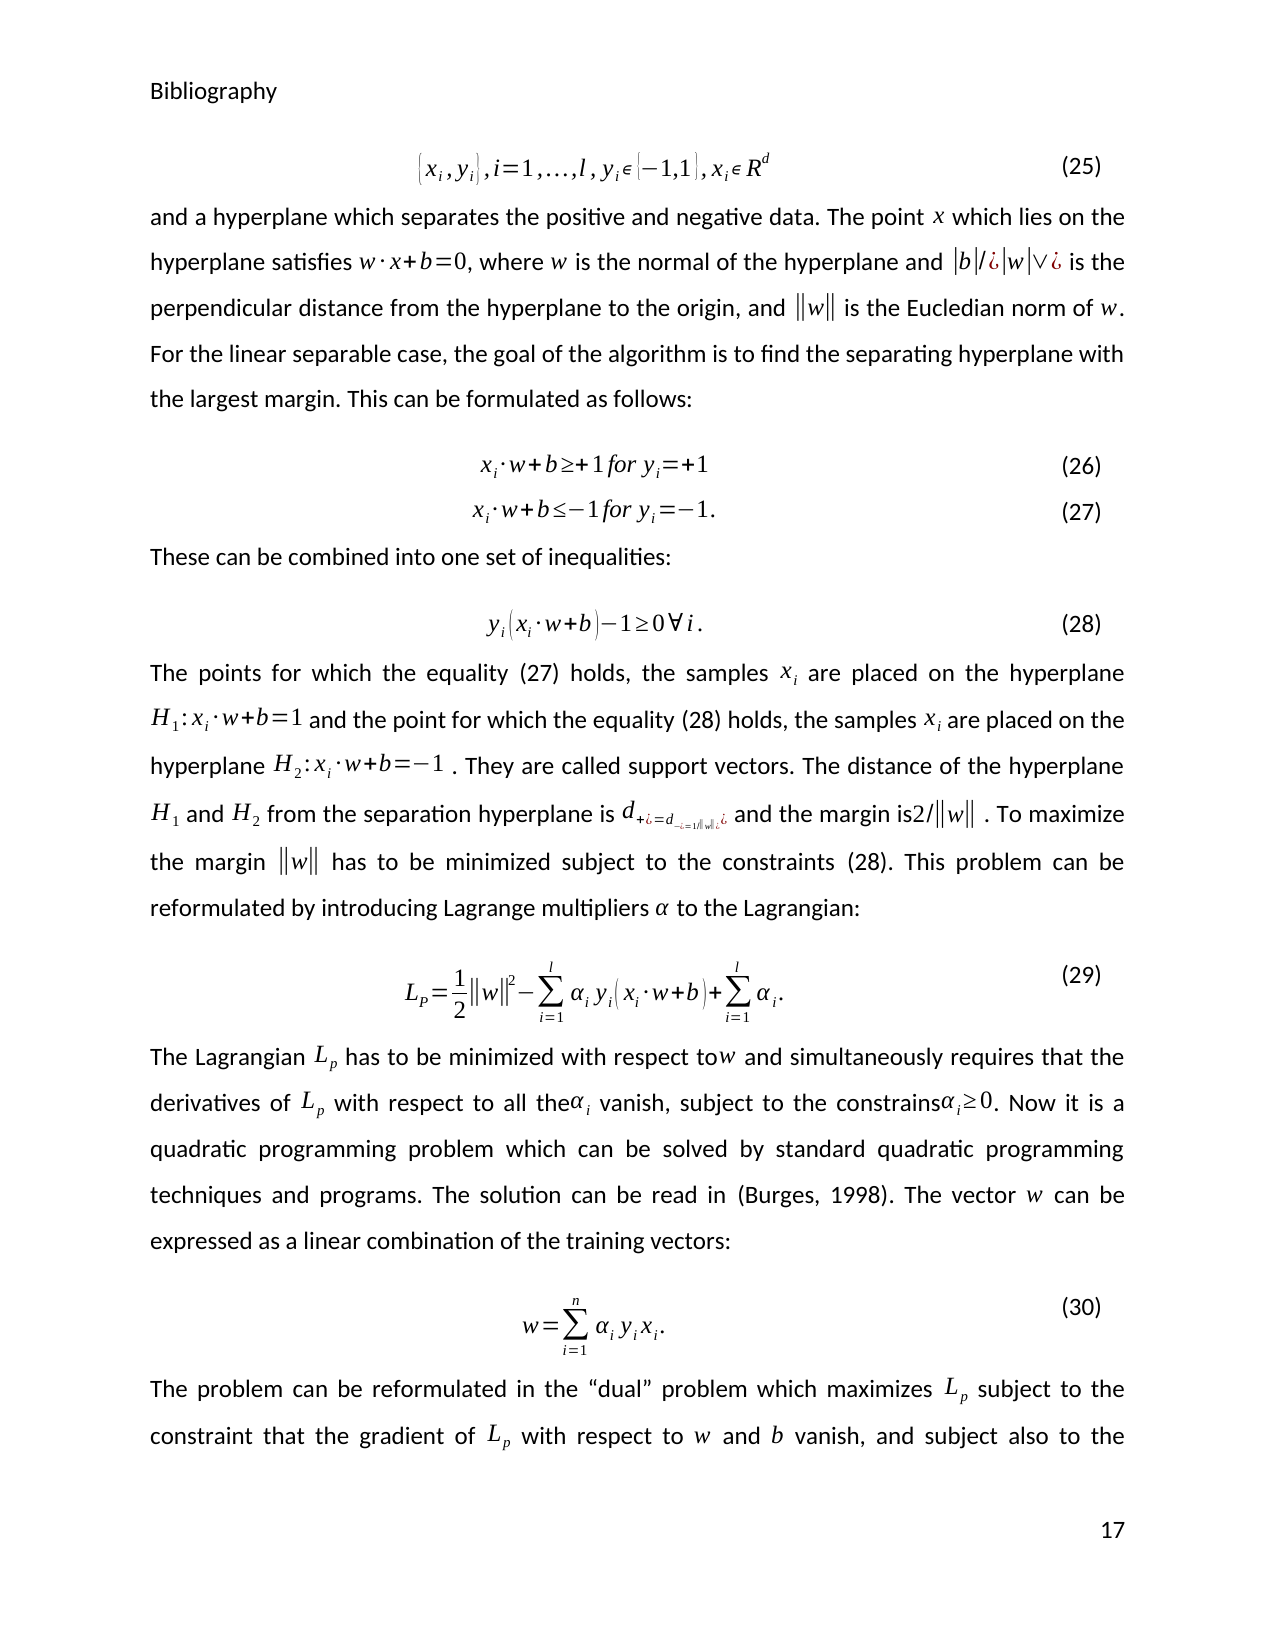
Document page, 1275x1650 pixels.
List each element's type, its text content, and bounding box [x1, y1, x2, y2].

table_header [139, 959, 1050, 1040]
text These can be combined into one set of inequalities: [150, 541, 1125, 572]
table_header [139, 1291, 1050, 1373]
table_header [139, 608, 1050, 657]
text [150, 1373, 1125, 1451]
text and a hyperplane which separates the positive and negative data. The point which lies on the hyperplane satisfies , where is the normal of the hyperplane and is the perpendicular distance from the hyperplane to the origin, and is the Eucledian norm of . For the linear separable case, the goal of the algorithm is to find the separating hyperplane with the largest margin. This can be formulated as follows: [150, 201, 1125, 414]
table_header [139, 450, 1050, 496]
text The Lagrangian has to be minimized with respect to and simultaneously requires that the derivatives of with respect to all the vanish, subject to the constrains. Now it is a quadratic programming problem which can be solved by standard quadratic programming techniques and programs. The solution can be read in . The vector can be expressed as a linear combination of the training vectors: [150, 1040, 1125, 1255]
table_header [139, 150, 1050, 201]
table_cell [139, 496, 1050, 541]
text The points for which the equality (27) holds, the samples are placed on the hyperplane and the point for which the equality (28) holds, the samples are placed on the hyperplane . They are called support vectors. The distance of the hyperplane and from the separation hyperplane is and the margin is . To maximize the margin has to be minimized subject to the constraints (28). This problem can be reformulated by introducing Lagrange multipliers to the Lagrangian: [150, 657, 1125, 923]
